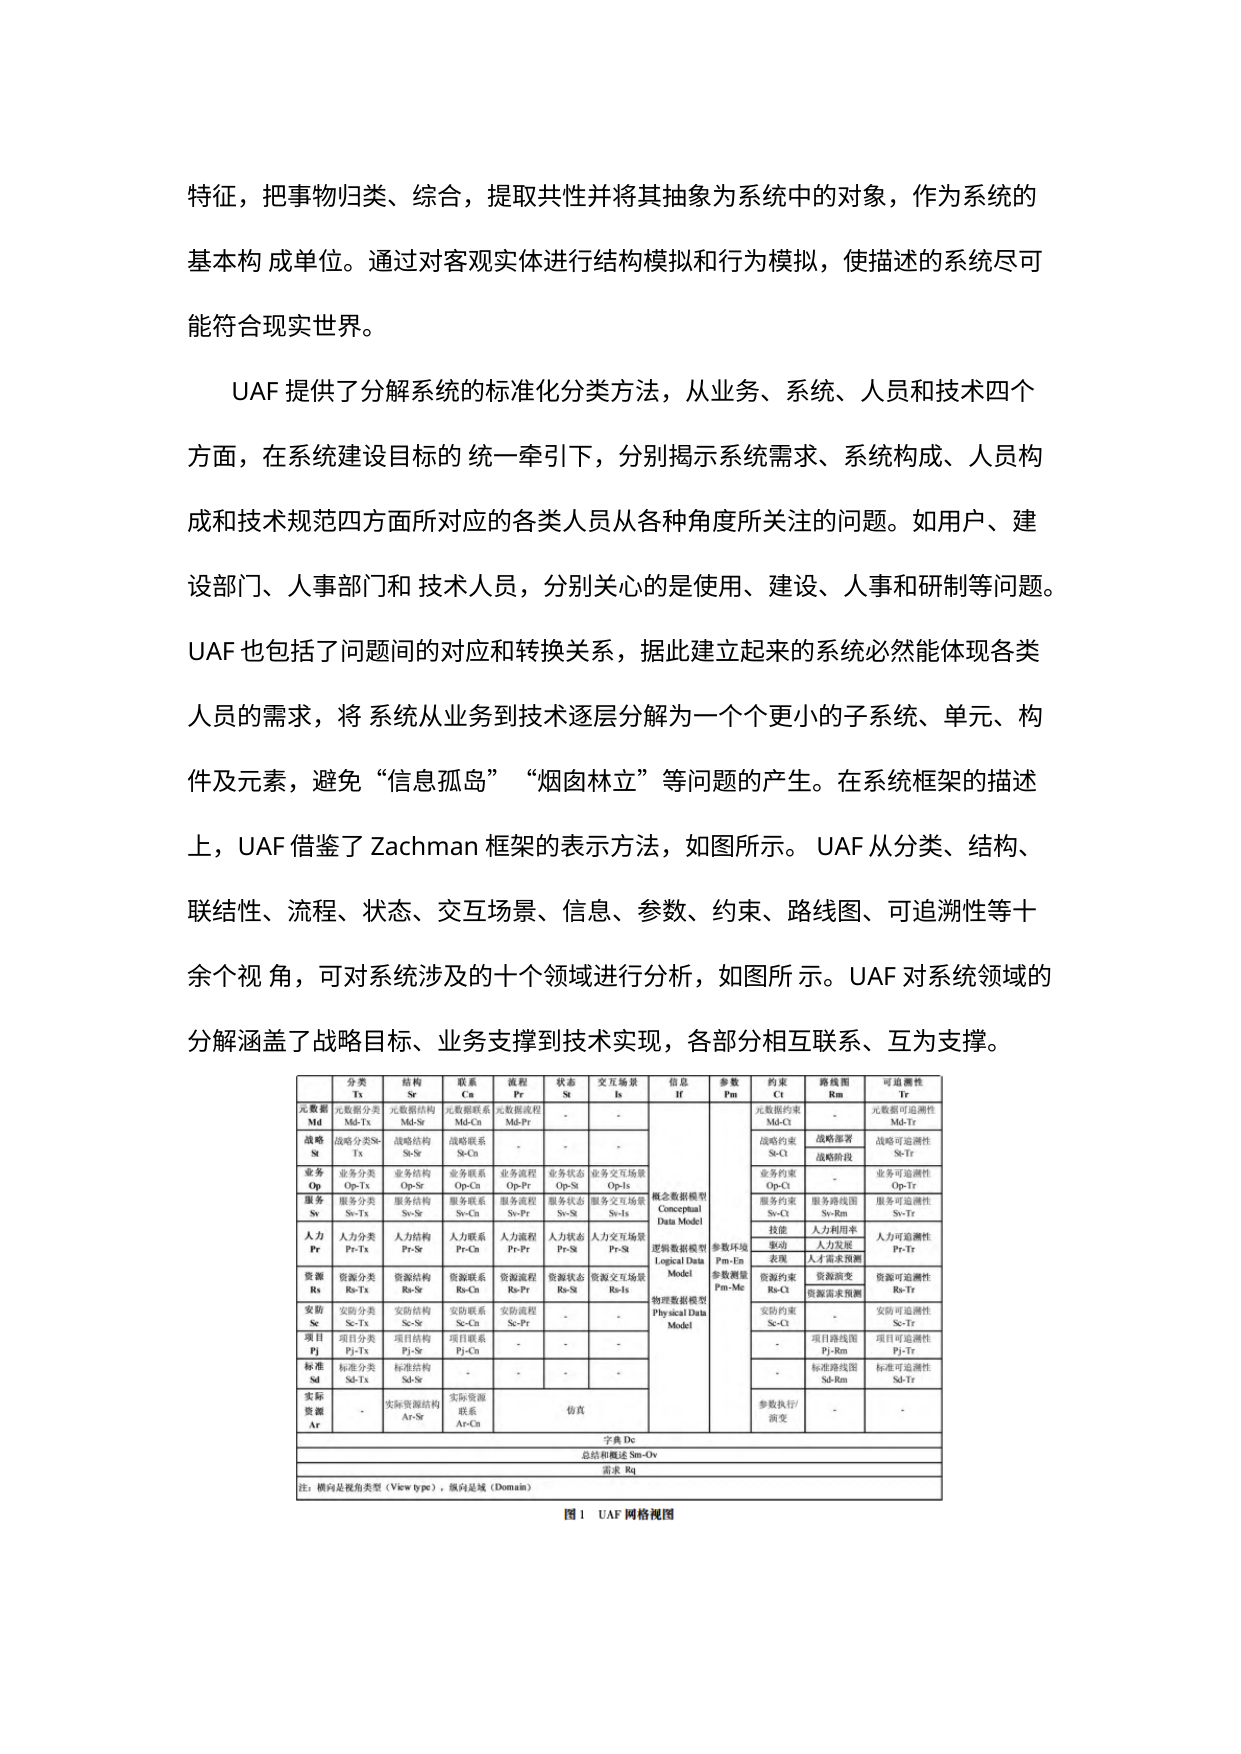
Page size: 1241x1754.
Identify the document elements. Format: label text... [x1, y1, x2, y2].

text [187, 162, 1053, 357]
text UAF 提供了分解系统的标准化分类方法，从业务、系统、人员和技术四个方面，在系统建设目标的 统一牵引下，分别揭示系统需求、系统构成、人员构 成和技术规范四方面所对应的各类人员从各种角度所关注的问题。如用户、建设部门、人事部门和 技术人员，分别关心的是使用、建设、人事和研制等问题。UAF也包括了问题间的对应和转换关系，据此建立起来的系统必然能体现各类人员的需求，将 系统从业务到技术逐层分解为一个个更小的子系统、单元、构件及元素，避免“信息孤岛”“烟囱林立”等问题的产生。在系统框架的描述上，UAF借鉴了 Zachman 框架的表示方法，如图所示。 UAF从分类、结构、联结性、流程、状态、交互场景、信息、参数、约束、路线图、可追溯性等十余个视 角，可对系统涉及的十个领域进行分析，如图所 示。UAF 对系统领域的分解涵盖了战略目标、业务支撑到技术实现，各部分相互联系、互为支撑。 [187, 357, 1053, 1072]
picture [292, 1072, 949, 1527]
